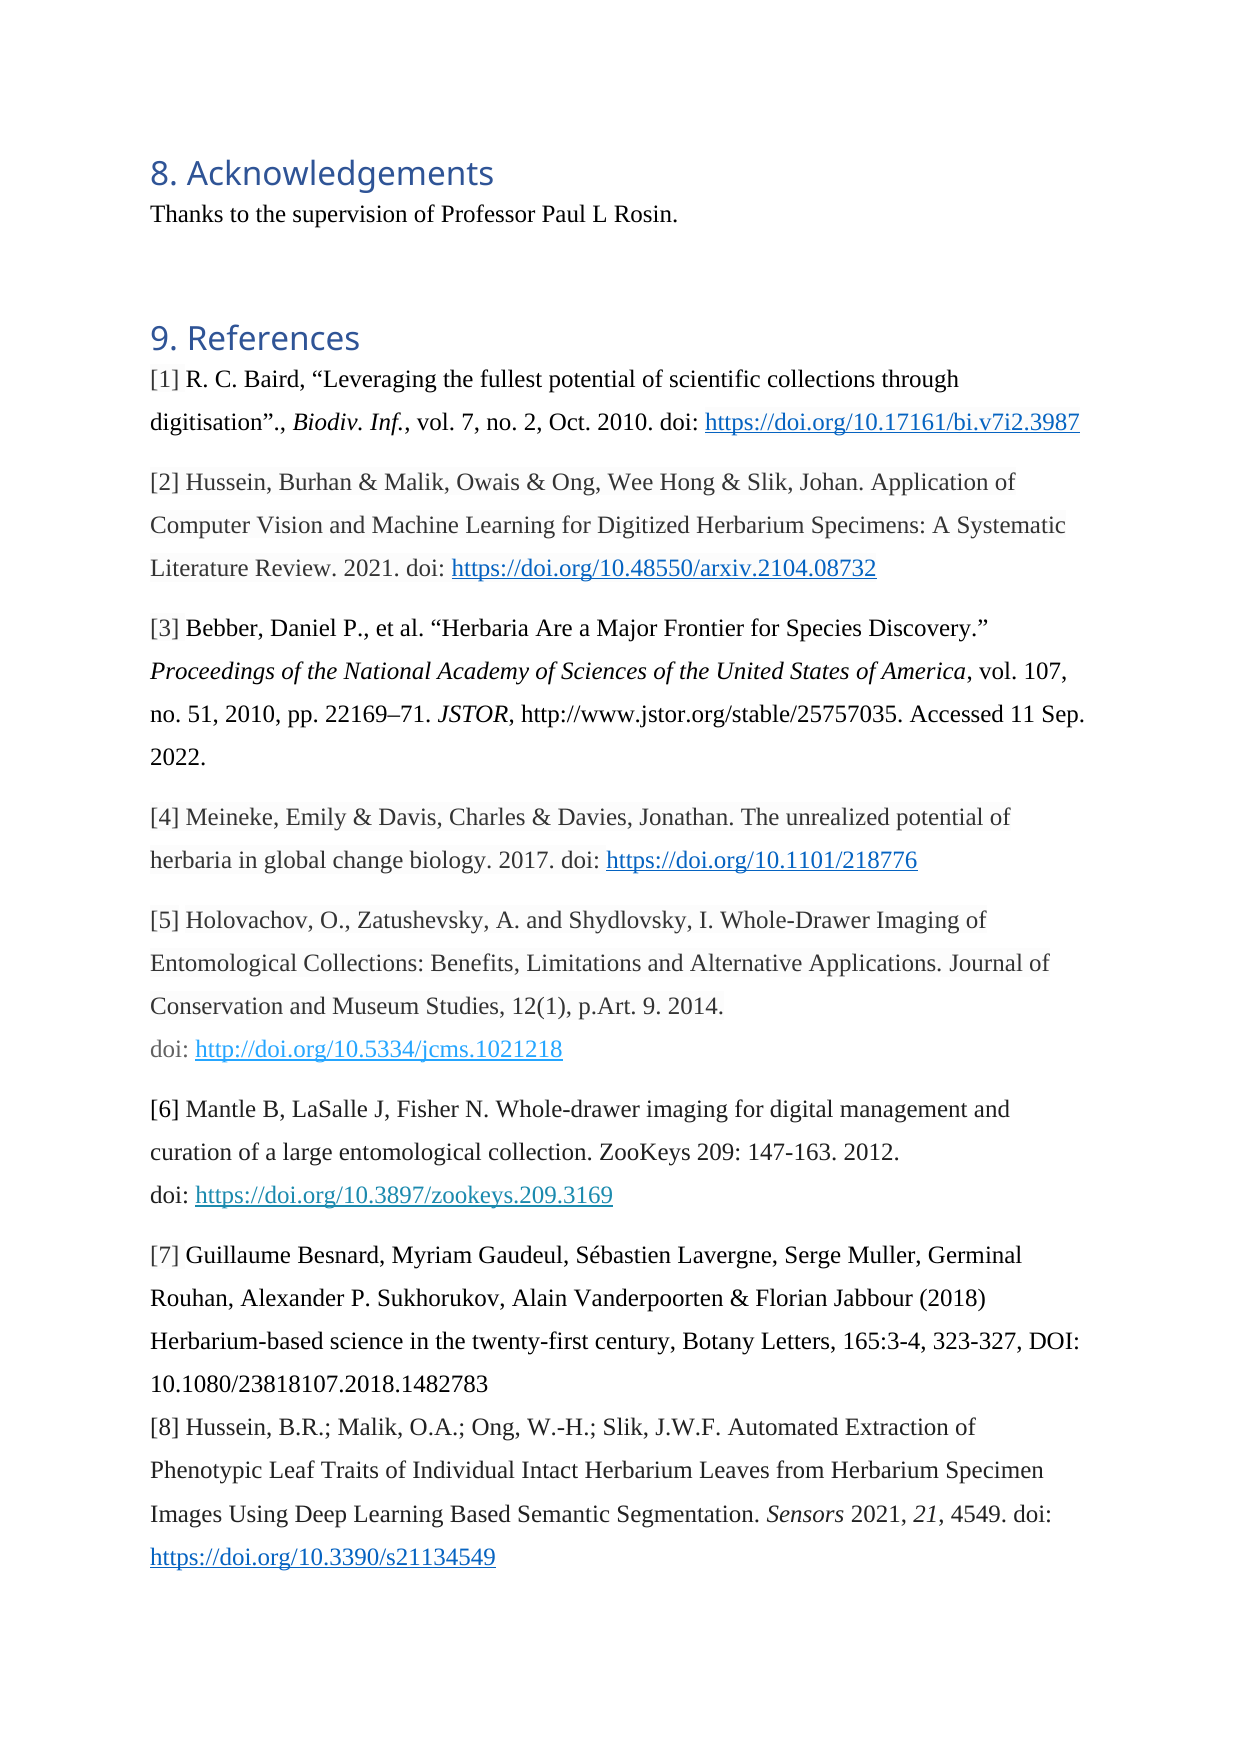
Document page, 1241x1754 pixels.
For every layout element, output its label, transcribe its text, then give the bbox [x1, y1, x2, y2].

text Thanks to the supervision of Professor Paul L Rosin. [150, 199, 1090, 228]
subtitle 8. Acknowledgements [150, 150, 1090, 195]
text [2] Hussein, Burhan & Malik, Owais & Ong, Wee Hong & Slik, Johan. Application of Computer Vision and Machine Learning for Digitized Herbarium Specimens: A Systematic Literature Review. 2021. doi: https://doi.org/10.48550/arxiv.2104.08732 [150, 467, 1090, 582]
text [5] Holovachov, O., Zatushevsky, A. and Shydlovsky, I. Whole-Drawer Imaging of Entomological Collections: Benefits, Limitations and Alternative Applications. Journal of Conservation and Museum Studies, 12(1), p.Art. 9. 2014. doi: http://doi.org/10.5334/jcms.1021218 [150, 905, 1090, 1063]
text [4] Meineke, Emily & Davis, Charles & Davies, Jonathan. The unrealized potential of herbaria in global change biology. 2017. doi: https://doi.org/10.1101/218776 [150, 802, 1090, 874]
text [8] Hussein, B.R.; Malik, O.A.; Ong, W.-H.; Slik, J.W.F. Automated Extraction of Phenotypic Leaf Traits of Individual Intact Herbarium Leaves from Herbarium Specimen Images Using Deep Learning Based Semantic Segmentation. Sensors 2021, 21, 4549. doi: https://doi.org/10.3390/s21134549 [150, 1412, 1090, 1571]
text [7] Guillaume Besnard, Myriam Gaudeul, Sébastien Lavergne, Serge Muller, Germinal Rouhan, Alexander P. Sukhorukov, Alain Vanderpoorten & Florian Jabbour (2018) Herbarium-based science in the twenty-first century, Botany Letters, 165:3-4, 323-327, DOI: 10.1080/23818107.2018.1482783 [150, 1240, 1090, 1398]
text [3] Bebber, Daniel P., et al. “Herbaria Are a Major Frontier for Species Discovery.” Proceedings of the National Academy of Sciences of the United States of America, vol. 107, no. 51, 2010, pp. 22169–71. JSTOR, http://www.jstor.org/stable/25757035. Accessed 11 Sep. 2022. [150, 613, 1090, 771]
text [1] R. C. Baird, “Leveraging the fullest potential of scientific collections through digitisation”., Biodiv. Inf., vol. 7, no. 2, Oct. 2010. doi: https://doi.org/10.17161/bi.v7i2.3987 [150, 364, 1090, 436]
subtitle 9. References [150, 315, 1090, 360]
text [6] Mantle B, LaSalle J, Fisher N. Whole-drawer imaging for digital management and curation of a large entomological collection. ZooKeys 209: 147-163. 2012. doi: https://doi.org/10.3897/zookeys.209.3169 [150, 1094, 1090, 1209]
